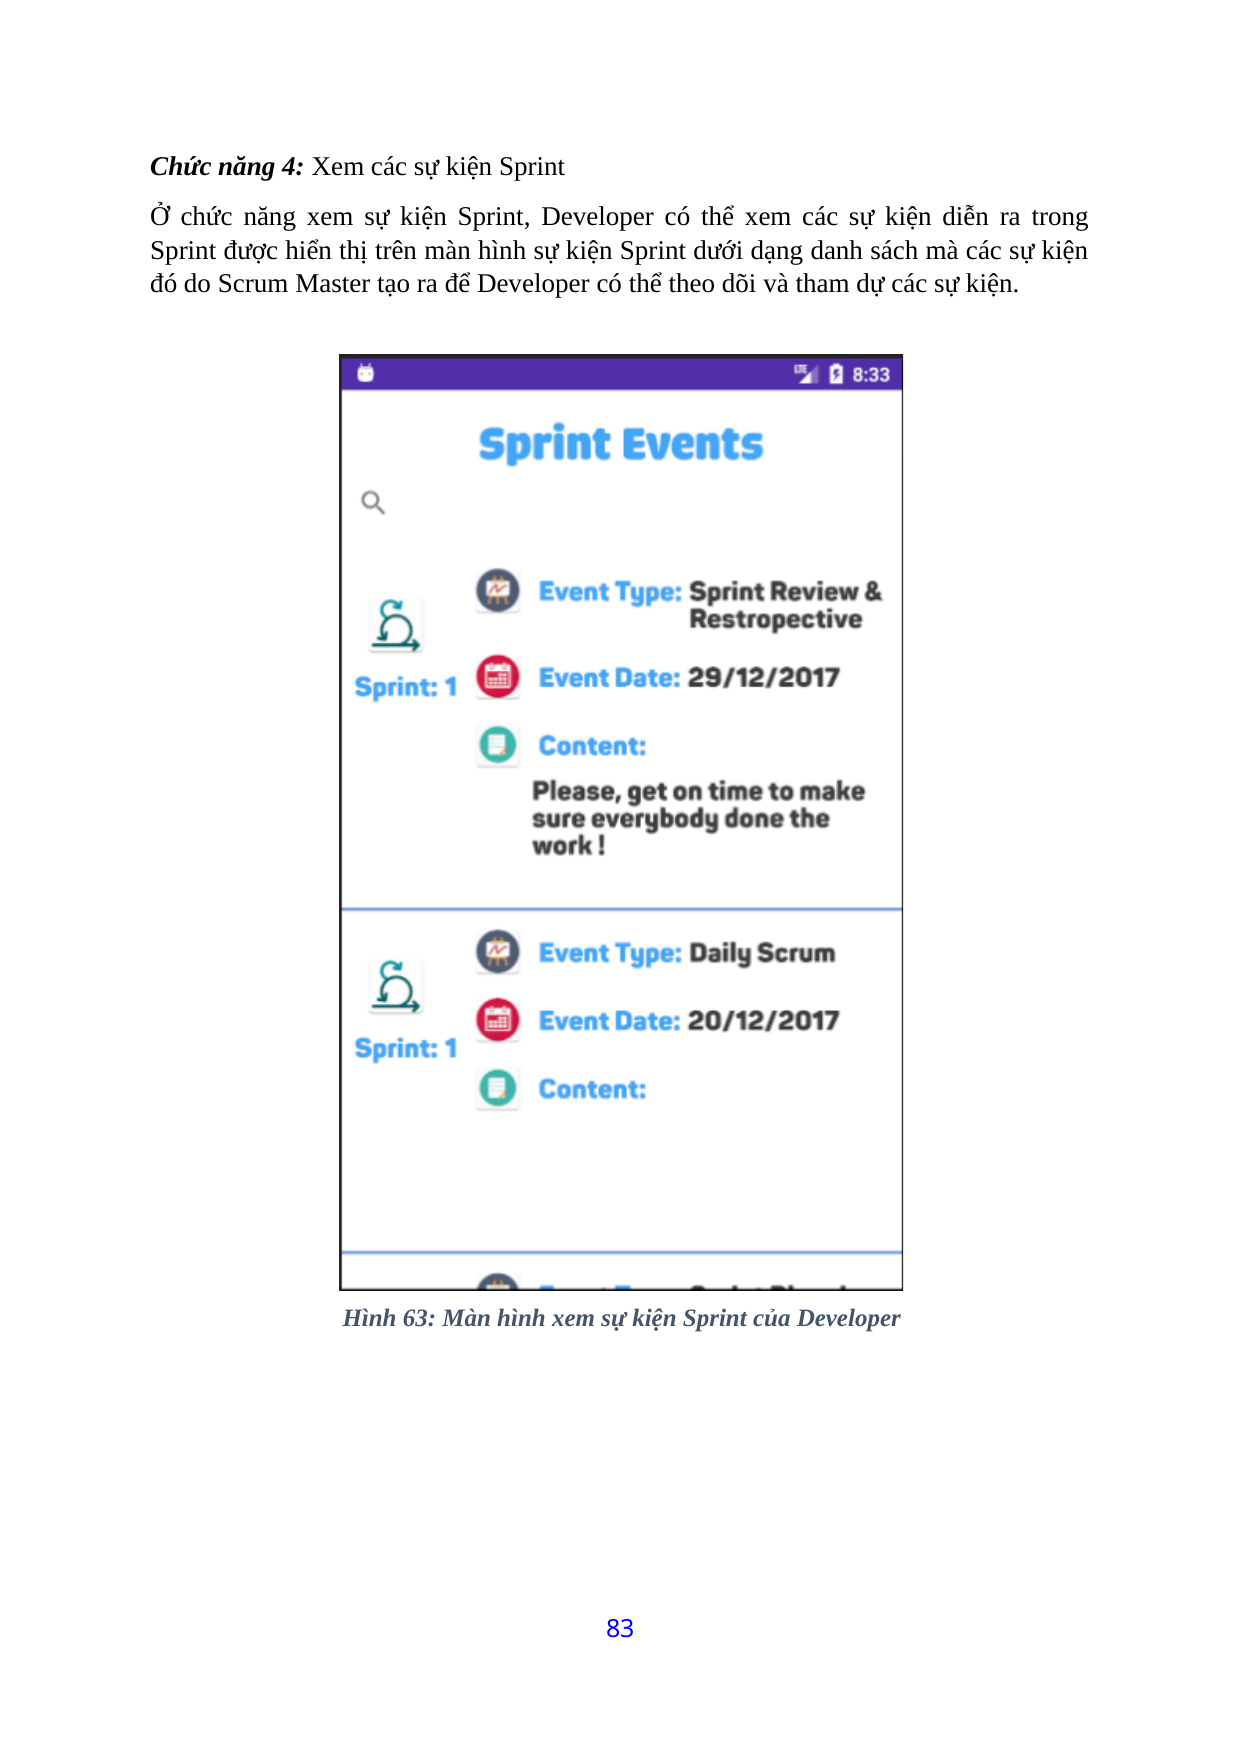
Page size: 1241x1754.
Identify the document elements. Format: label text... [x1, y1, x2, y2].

text Chức năng 4: Xem các sự kiện Sprint [150, 150, 1090, 181]
picture [339, 354, 904, 1292]
text Ở chức năng xem sự kiện Sprint, Developer có thể xem các sự kiện diễn ra trong Sprint được hiển thị trên màn hình sự kiện Sprint dưới dạng danh sách mà các sự kiện đó do Scrum Master tạo ra để Developer có thể theo dõi và tham dự các sự kiện. [150, 200, 1090, 298]
